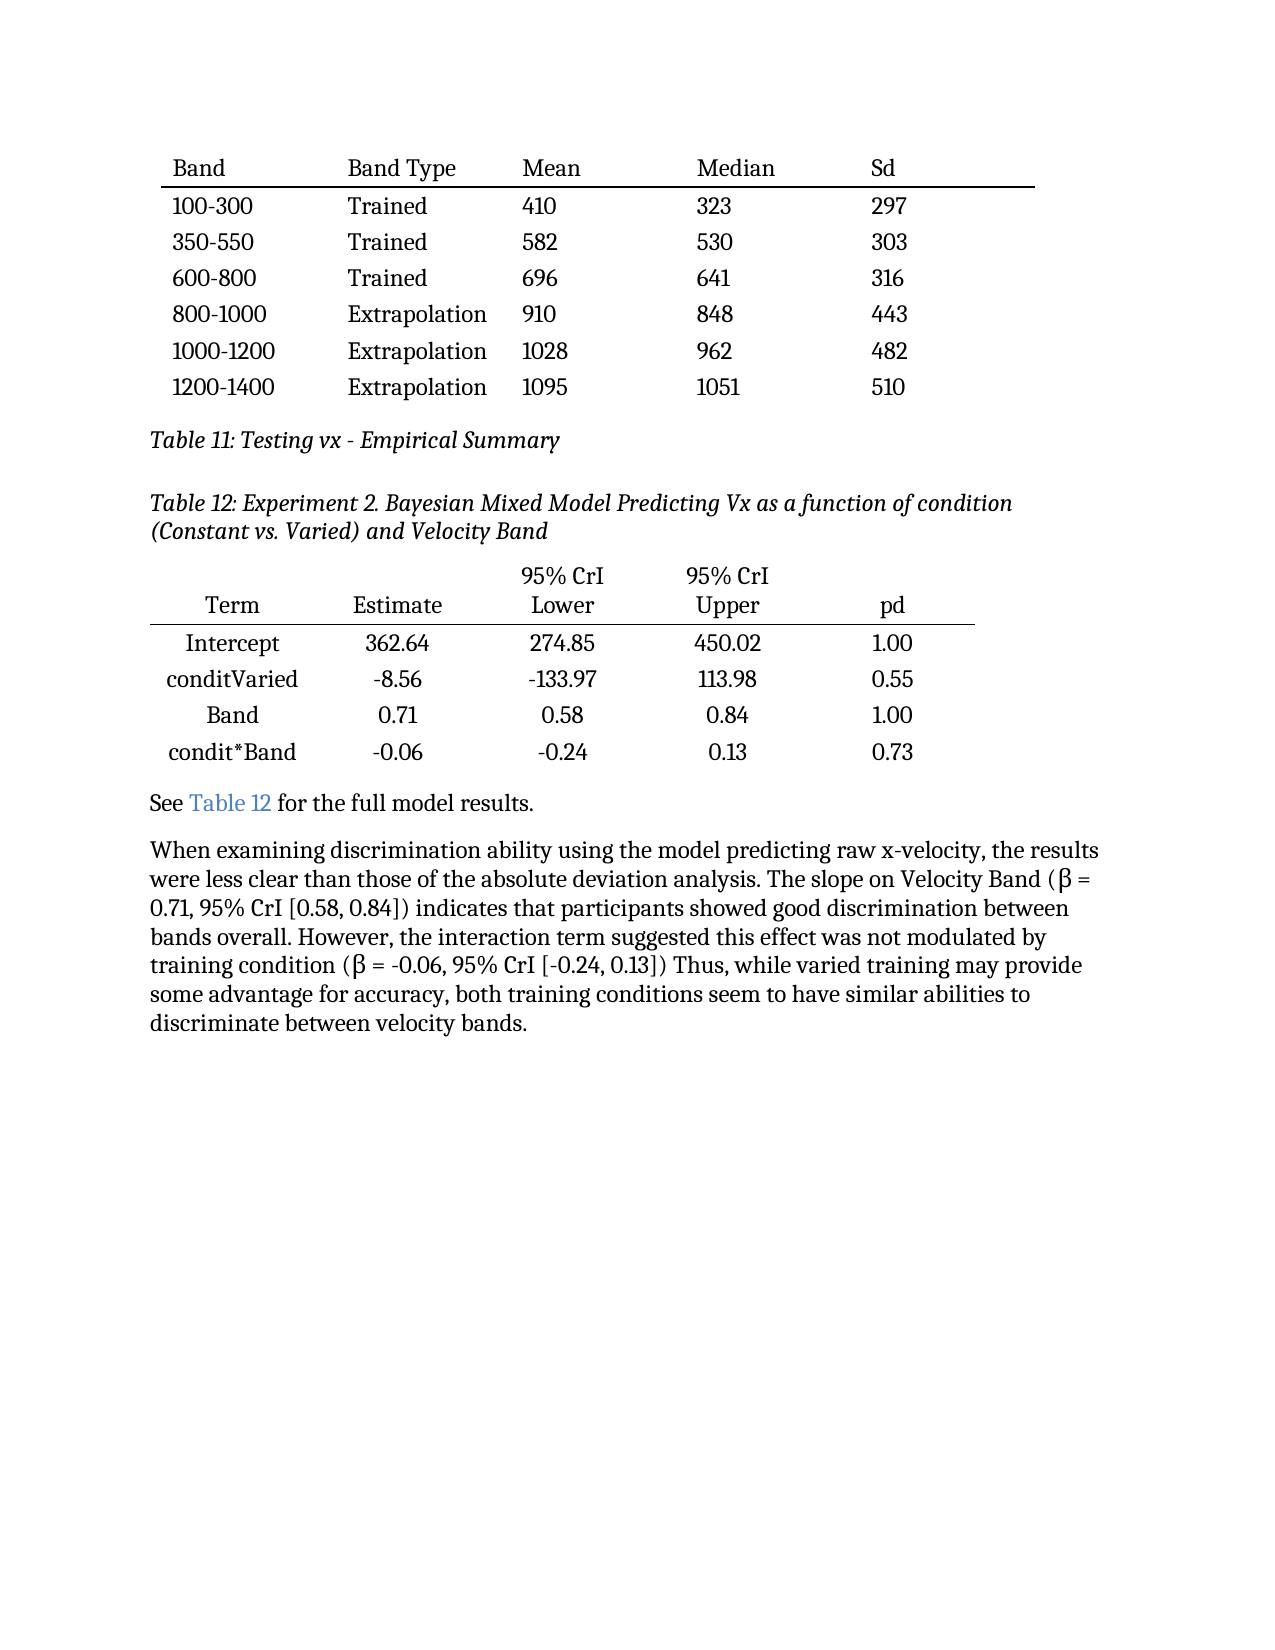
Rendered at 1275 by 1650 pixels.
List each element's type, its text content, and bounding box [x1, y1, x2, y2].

text When examining discrimination ability using the model predicting raw x-velocity, the results were less clear than those of the absolute deviation analysis. The slope on Velocity Band (β = 0.71, 95% CrI [0.58, 0.84]) indicates that participants showed good discrimination between bands overall. However, the interaction term suggested this effect was not modulated by training condition (β = -0.06, 95% CrI [-0.24, 0.13]) Thus, while varied training may provide some advantage for accuracy, both training conditions seem to have similar abilities to discriminate between velocity bands. [150, 836, 1125, 1038]
table_header Table 12: Experiment 2. Bayesian Mixed Model Predicting Vx as a function of condition (Constant vs. Varied) and Velocity Band [139, 468, 1114, 770]
text Table 11: Testing vx - Empirical Summary [150, 426, 1125, 455]
text See Table 12 for the full model results. [150, 789, 1125, 818]
table_header [139, 150, 1094, 406]
